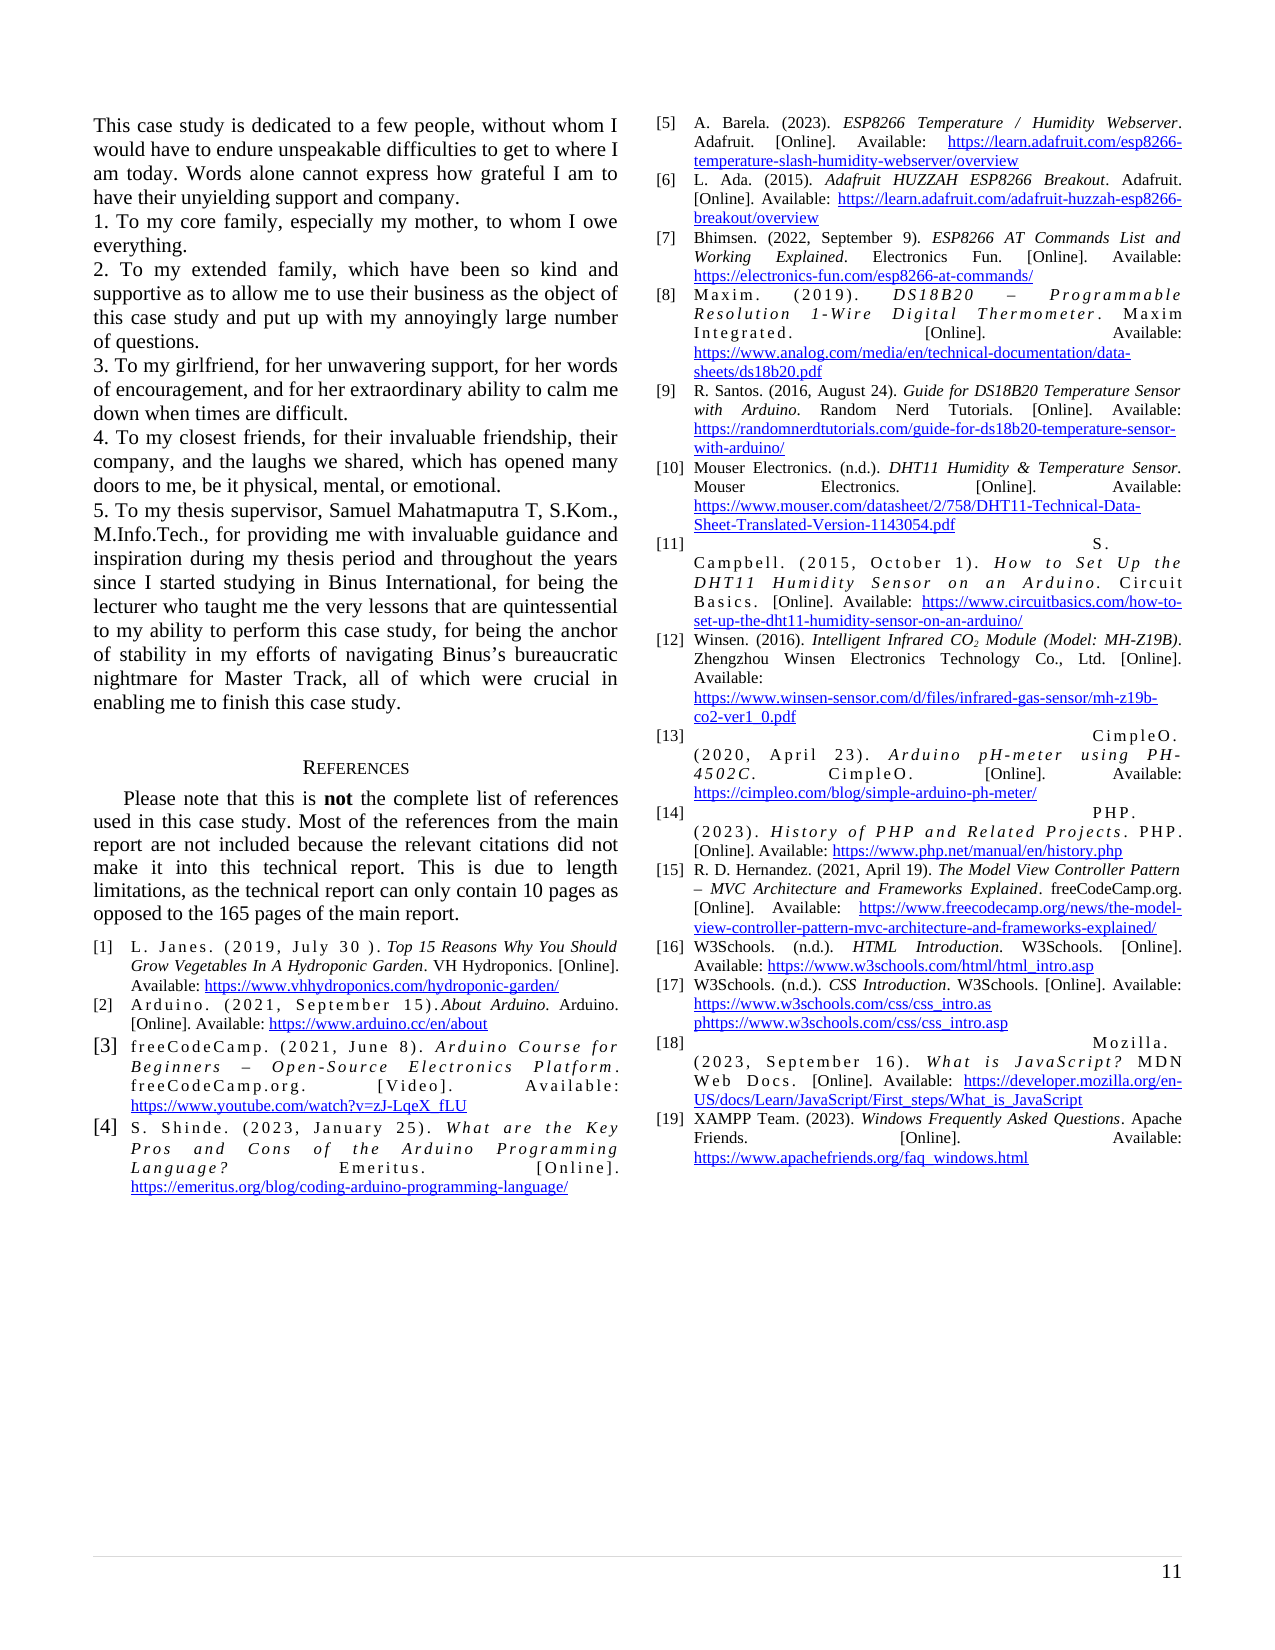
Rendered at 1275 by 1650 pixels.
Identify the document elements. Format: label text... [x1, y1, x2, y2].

text Maxim. (2019). DS18B20 – Programmable Resolution 1-Wire Digital Thermometer. Maxim Integrated. [Online]. Available: https://www.analog.com/media/en/technical-documentation/data-sheets/ds18b20.pdf [656, 285, 1182, 381]
text This case study is dedicated to a few people, without whom I would have to endure unspeakable difficulties to get to where I am today. Words alone cannot express how grateful I am to have their unyielding support and company. [93, 112, 619, 209]
text Arduino. (2021, September 15).About Arduino. Arduino. [Online]. Available: https://www.arduino.cc/en/about [93, 994, 619, 1033]
text Winsen. (2016). Intelligent Infrared CO2 Module (Model: MH-Z19B). Zhengzhou Winsen Electronics Technology Co., Ltd. [Online]. Available: https://www.winsen-sensor.com/d/files/infrared-gas-sensor/mh-z19b-co2-ver1_0.pdf [656, 630, 1182, 726]
subtitle References [93, 755, 619, 779]
text PHP. (2023). History of PHP and Related Projects. PHP. [Online]. Available: https://www.php.net/manual/en/history.php [656, 802, 1182, 860]
text 1. To my core family, especially my mother, to whom I owe everything. [93, 209, 619, 257]
text XAMPP Team. (2023). Windows Frequently Asked Questions. Apache Friends. [Online]. Available: https://www.apachefriends.org/faq_windows.html [656, 1109, 1182, 1167]
text R. Santos. (2016, August 24). Guide for DS18B20 Temperature Sensor with Arduino. Random Nerd Tutorials. [Online]. Available: https://randomnerdtutorials.com/guide-for-ds18b20-temperature-sensor-with-arduino/ [656, 381, 1182, 457]
text L. Ada. (2015). Adafruit HUZZAH ESP8266 Breakout. Adafruit. [Online]. Available: https://learn.adafruit.com/adafruit-huzzah-esp8266-breakout/overview [656, 170, 1182, 227]
text S. Campbell. (2015, October 1). How to Set Up the DHT11 Humidity Sensor on an Arduino. Circuit Basics. [Online]. Available: https://www.circuitbasics.com/how-to-set-up-the-dht11-humidity-sensor-on-an-arduino/ [656, 534, 1182, 630]
text Mozilla. (2023, September 16). What is JavaScript? MDN Web Docs. [Online]. Available: https://developer.mozilla.org/en-US/docs/Learn/JavaScript/First_steps/What_is_JavaScript [656, 1032, 1182, 1109]
text 3. To my girlfriend, for her unwavering support, for her words of encouragement, and for her extraordinary ability to calm me down when times are difficult. [93, 353, 619, 425]
text A. Barela. (2023). ESP8266 Temperature / Humidity Webserver. Adafruit. [Online]. Available: https://learn.adafruit.com/esp8266-temperature-slash-humidity-webserver/overview [656, 112, 1182, 170]
text 2. To my extended family, which have been so kind and supportive as to allow me to use their business as the object of this case study and put up with my annoyingly large number of questions. [93, 257, 619, 353]
text CimpleO. (2020, April 23). Arduino pH-meter using PH-4502C. CimpleO. [Online]. Available: https://cimpleo.com/blog/simple-arduino-ph-meter/ [656, 726, 1182, 802]
text Please note that this is not the complete list of references used in this case study. Most of the references from the main report are not included because the relevant citations did not make it into this technical report. This is due to length limitations, as the technical report can only contain 10 pages as opposed to the 165 pages of the main report. [93, 787, 619, 924]
text Bhimsen. (2022, September 9). ESP8266 AT Commands List and Working Explained. Electronics Fun. [Online]. Available: https://electronics-fun.com/esp8266-at-commands/ [656, 227, 1182, 285]
text freeCodeCamp. (2021, June 8). Arduino Course for Beginners – Open-Source Electronics Platform. freeCodeCamp.org. [Video]. Available: https://www.youtube.com/watch?v=zJ-LqeX_fLU [93, 1033, 619, 1114]
text Mouser Electronics. (n.d.). DHT11 Humidity & Temperature Sensor. Mouser Electronics. [Online]. Available: https://www.mouser.com/datasheet/2/758/DHT11-Technical-Data-Sheet-Translated-Version-1143054.pdf [656, 457, 1182, 534]
text R. D. Hernandez. (2021, April 19). The Model View Controller Pattern – MVC Architecture and Frameworks Explained. freeCodeCamp.org. [Online]. Available: https://www.freecodecamp.org/news/the-model-view-controller-pattern-mvc-architecture-and-frameworks-explained/ [656, 860, 1182, 937]
text W3Schools. (n.d.). CSS Introduction. W3Schools. [Online]. Available: https://www.w3schools.com/css/css_intro.asphttps://www.w3schools.com/css/css_intro.asp [656, 975, 1182, 1032]
text L. Janes. (2019, July 30 ). Top 15 Reasons Why You Should Grow Vegetables In A Hydroponic Garden. VH Hydroponics. [Online]. Available: https://www.vhhydroponics.com/hydroponic-garden/ [93, 937, 619, 994]
text 4. To my closest friends, for their invaluable friendship, their company, and the laughs we shared, which has opened many doors to me, be it physical, mental, or emotional. [93, 425, 619, 497]
text S. Shinde. (2023, January 25). What are the Key Pros and Cons of the Arduino Programming Language? Emeritus. [Online]. https://emeritus.org/blog/coding-arduino-programming-language/ [93, 1114, 619, 1196]
text W3Schools. (n.d.). HTML Introduction. W3Schools. [Online]. Available: https://www.w3schools.com/html/html_intro.asp [656, 937, 1182, 975]
text 5. To my thesis supervisor, Samuel Mahatmaputra T, S.Kom., M.Info.Tech., for providing me with invaluable guidance and inspiration during my thesis period and throughout the years since I started studying in Binus International, for being the lecturer who taught me the very lessons that are quintessential to my ability to perform this case study, for being the anchor of stability in my efforts of navigating Binus’s bureaucratic nightmare for Master Track, all of which were crucial in enabling me to finish this case study. [93, 497, 619, 714]
